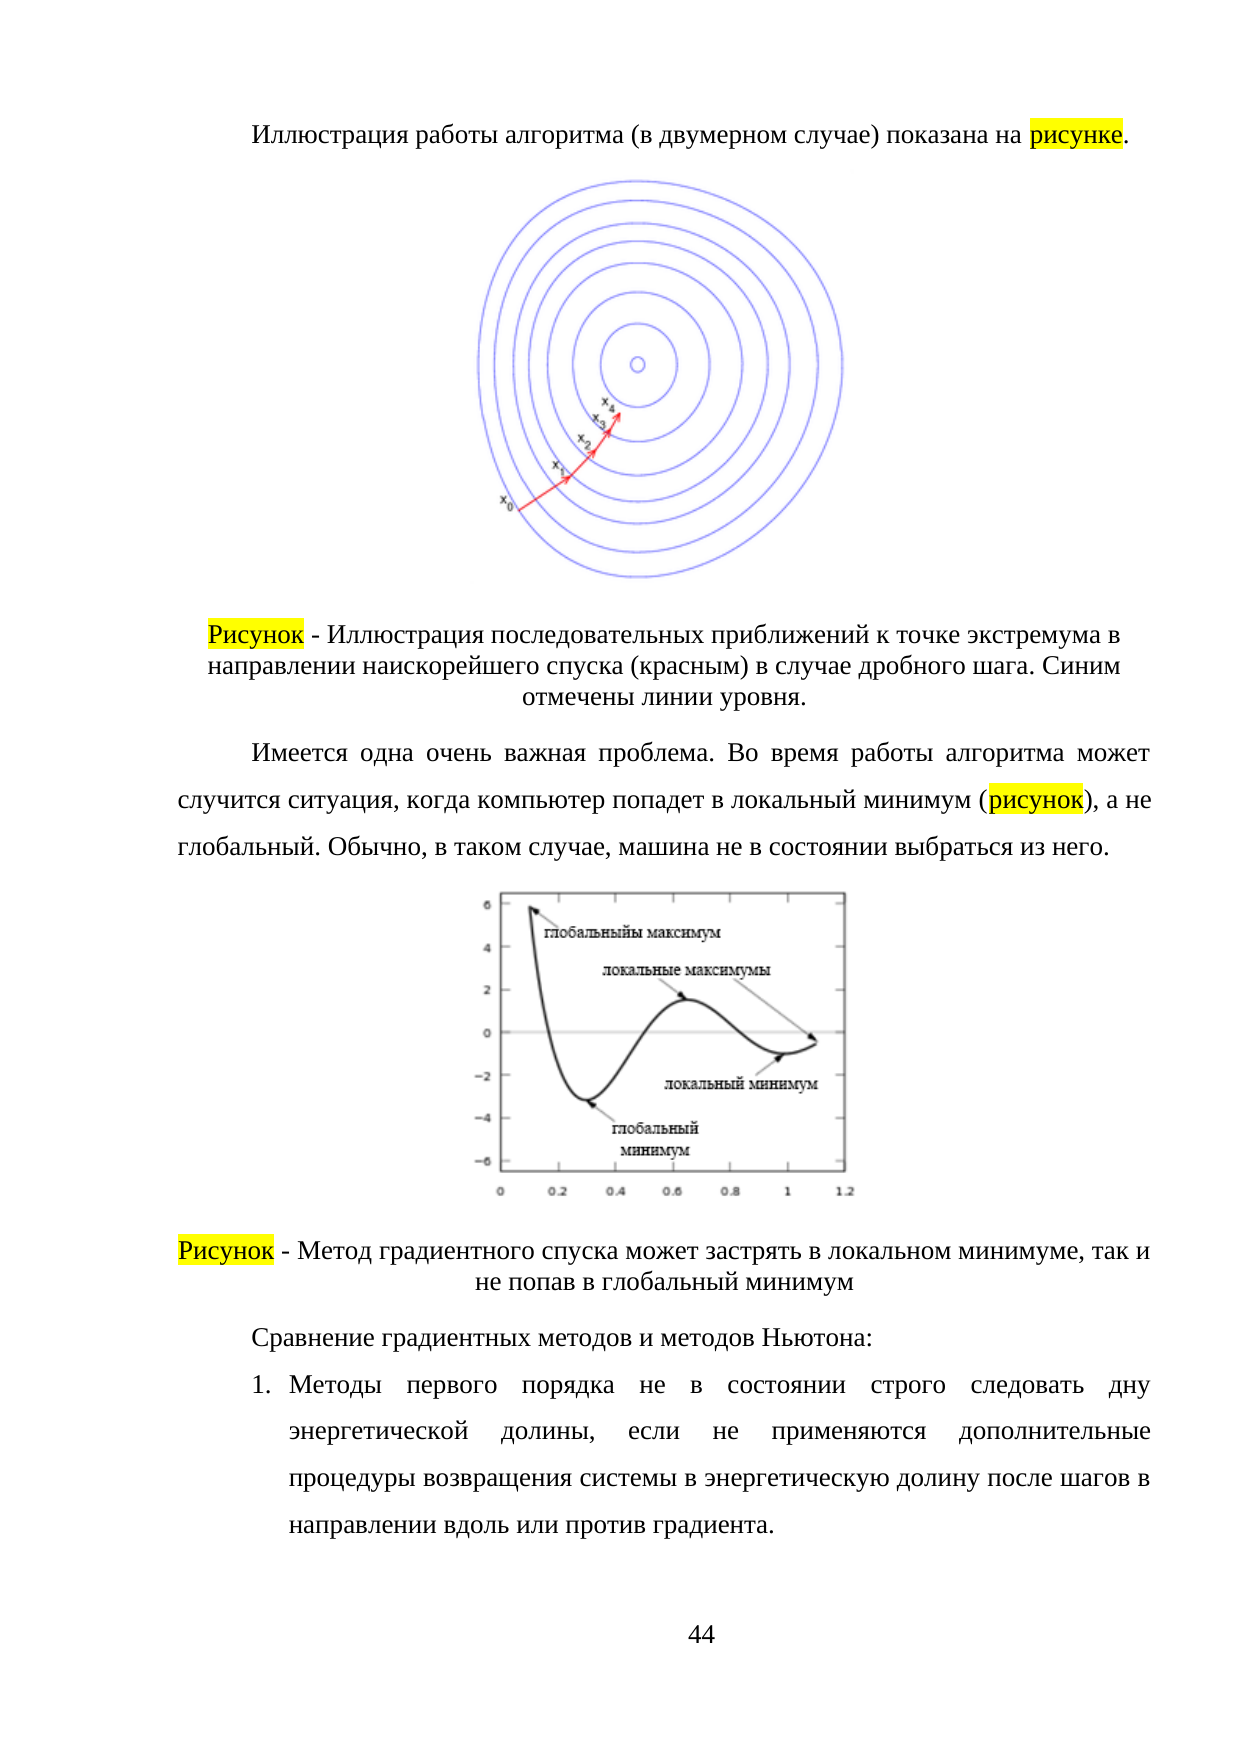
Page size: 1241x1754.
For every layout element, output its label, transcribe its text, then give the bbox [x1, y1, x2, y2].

picture [469, 164, 860, 593]
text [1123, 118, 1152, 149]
text Рисунок - Иллюстрация последовательных приближений к точке экстремума в направлении наискорейшего спуска (красным) в случае дробного шага. Синим отмечены линии уровня. [177, 618, 1152, 711]
text Имеется одна очень важная проблема. Во время работы алгоритма может случится ситуация, когда компьютер попадет в локальный минимум (рисунок), а не глобальный. Обычно, в таком случае, машина не в состоянии выбраться из него. [177, 736, 1152, 861]
text Сравнение градиентных методов и методов Ньютона: [177, 1321, 1152, 1352]
text Рисунок - Метод градиентного спуска может застрять в локальном минимуме, так и не попав в глобальный минимум [177, 1234, 1152, 1296]
list Методы первого порядка не в состоянии строго следовать дну энергетической долины, если не применяются дополнительные процедуры возвращения системы в энергетическую долину после шагов в направлении вдоль или против градиента. [251, 1368, 1152, 1539]
text Иллюстрация работы алгоритма (в двумерном случае) показана на рисунке. [177, 118, 1030, 149]
picture [457, 876, 872, 1209]
